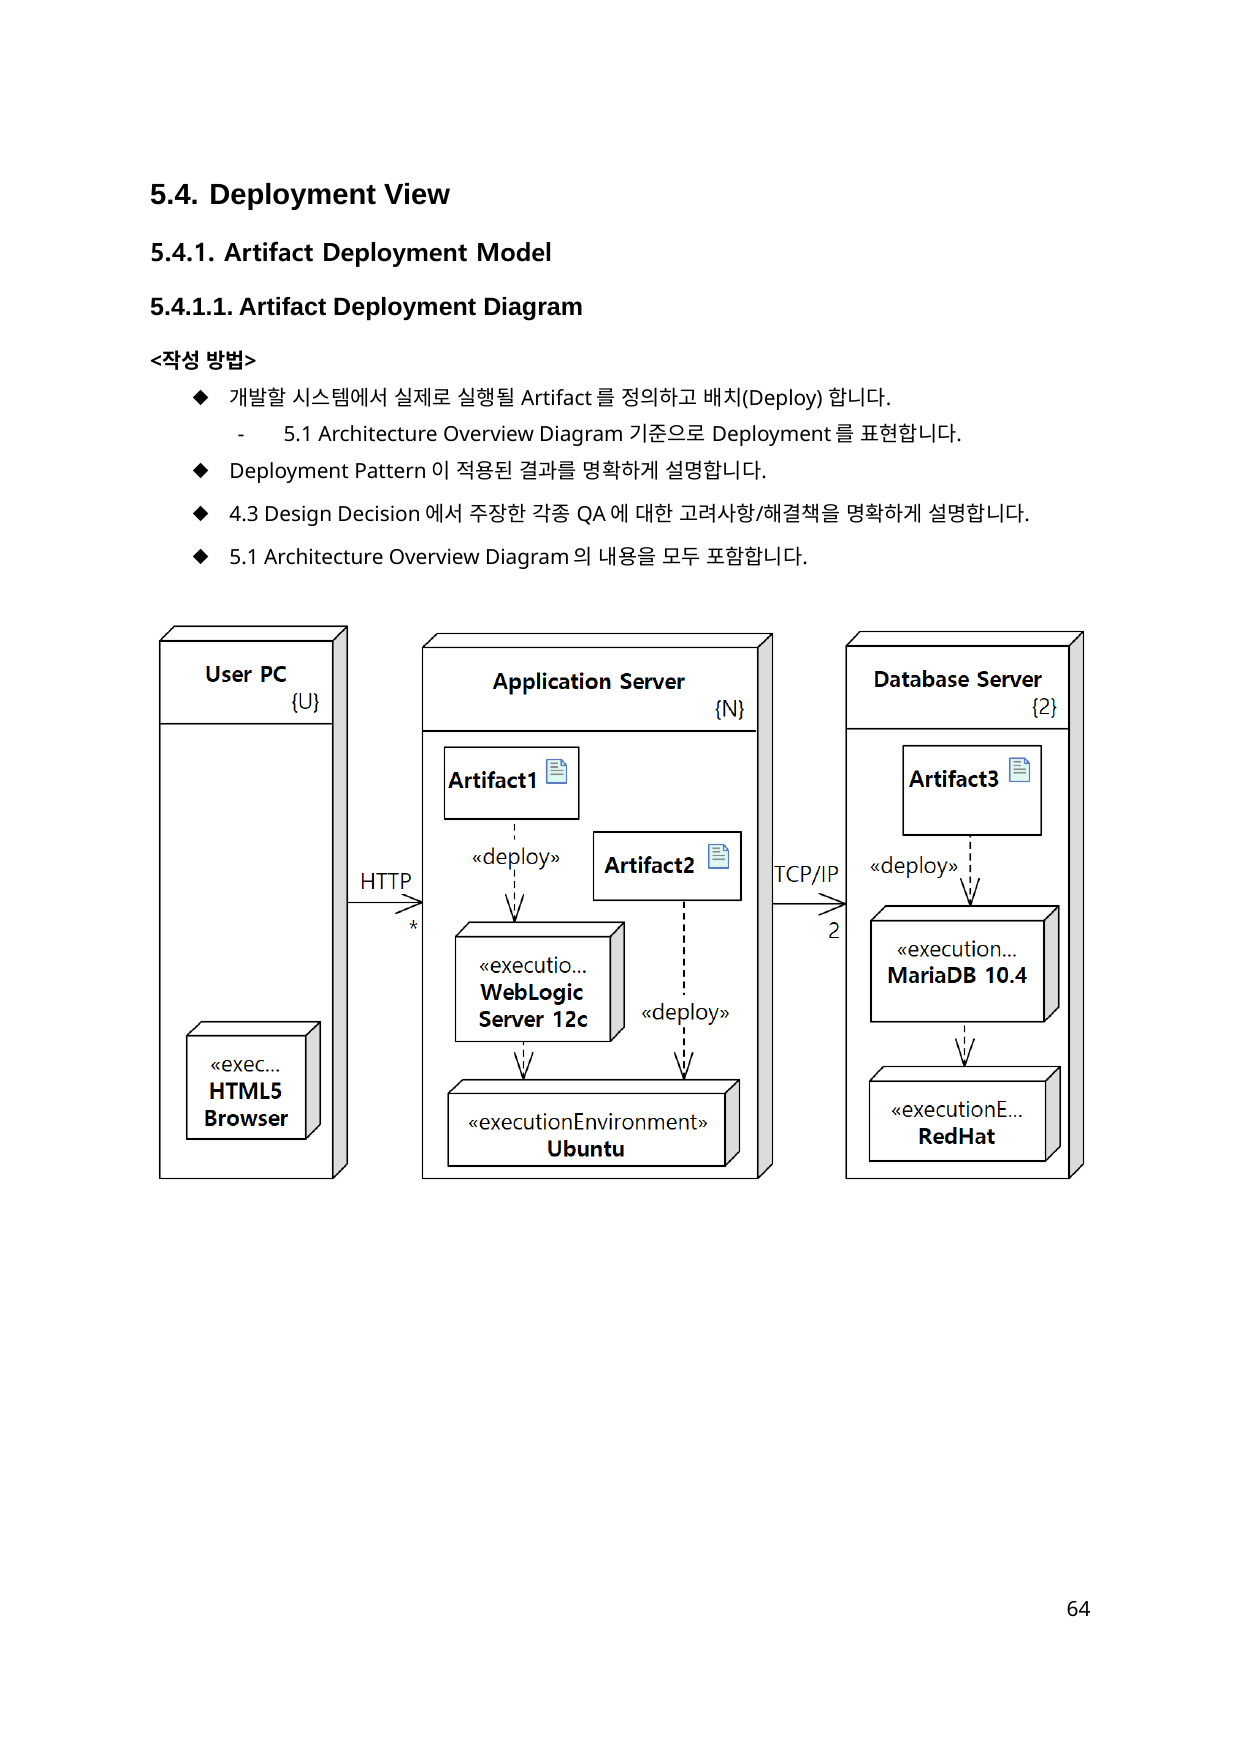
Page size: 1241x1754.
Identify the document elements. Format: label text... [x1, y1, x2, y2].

subtitle Artifact Deployment Model [150, 235, 1090, 268]
picture [152, 623, 1089, 1184]
subtitle Artifact Deployment Diagram [150, 292, 1090, 321]
subtitle Deployment View [150, 177, 1090, 211]
